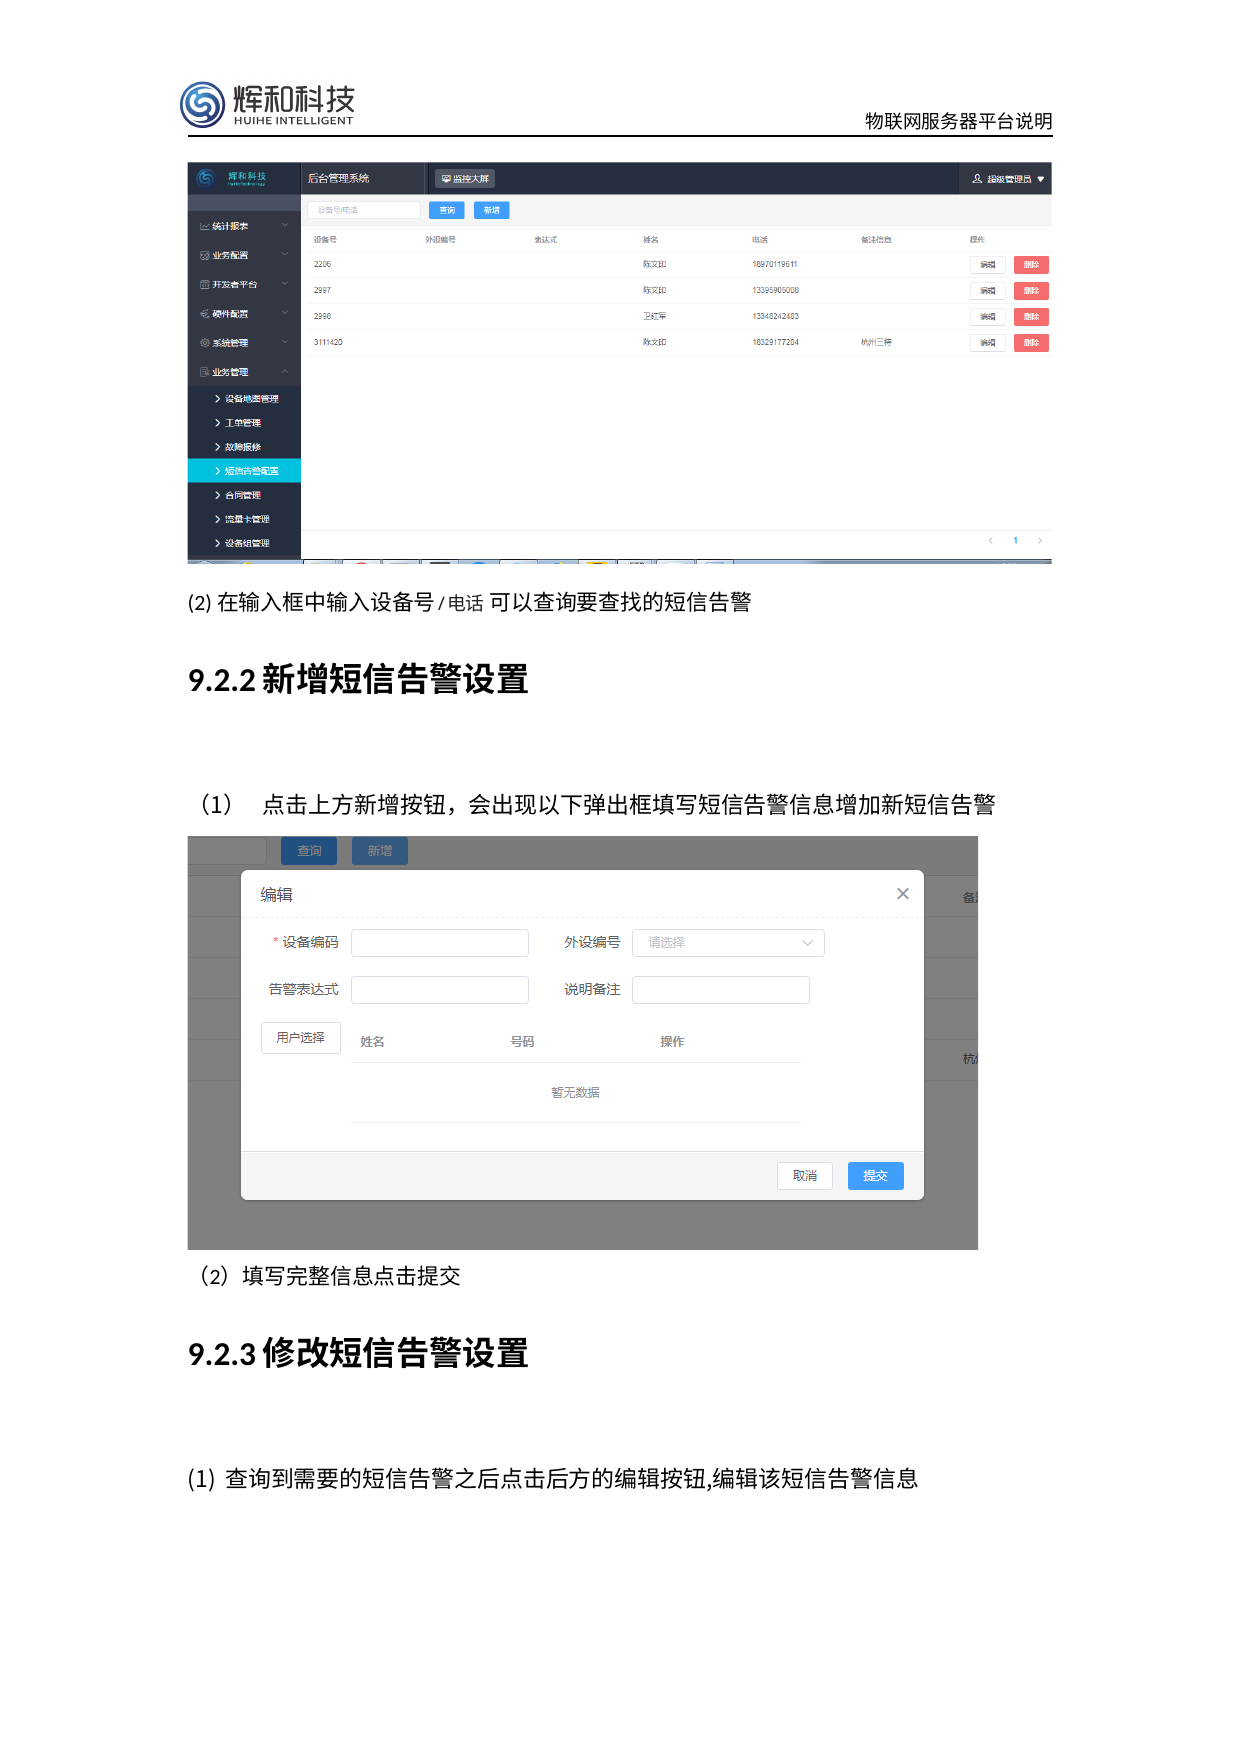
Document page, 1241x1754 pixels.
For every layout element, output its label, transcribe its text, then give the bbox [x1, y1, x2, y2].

picture [176, 78, 359, 131]
text (2) 在输入框中输入设备号/电话 可以查询要查找的短信告警 [187, 584, 1053, 617]
list 查询到需要的短信告警之后点击后方的编辑按钮,编辑该短信告警信息 [187, 1446, 1053, 1511]
subtitle 修改短信告警设置 [187, 1318, 1053, 1383]
text （2）填写完整信息点击提交 [187, 1259, 1053, 1291]
picture [187, 162, 1052, 564]
picture [187, 836, 979, 1250]
subtitle 新增短信告警设置 [187, 644, 1053, 709]
list 点击上方新增按钮，会出现以下弹出框填写短信告警信息增加新短信告警 [187, 771, 1053, 836]
